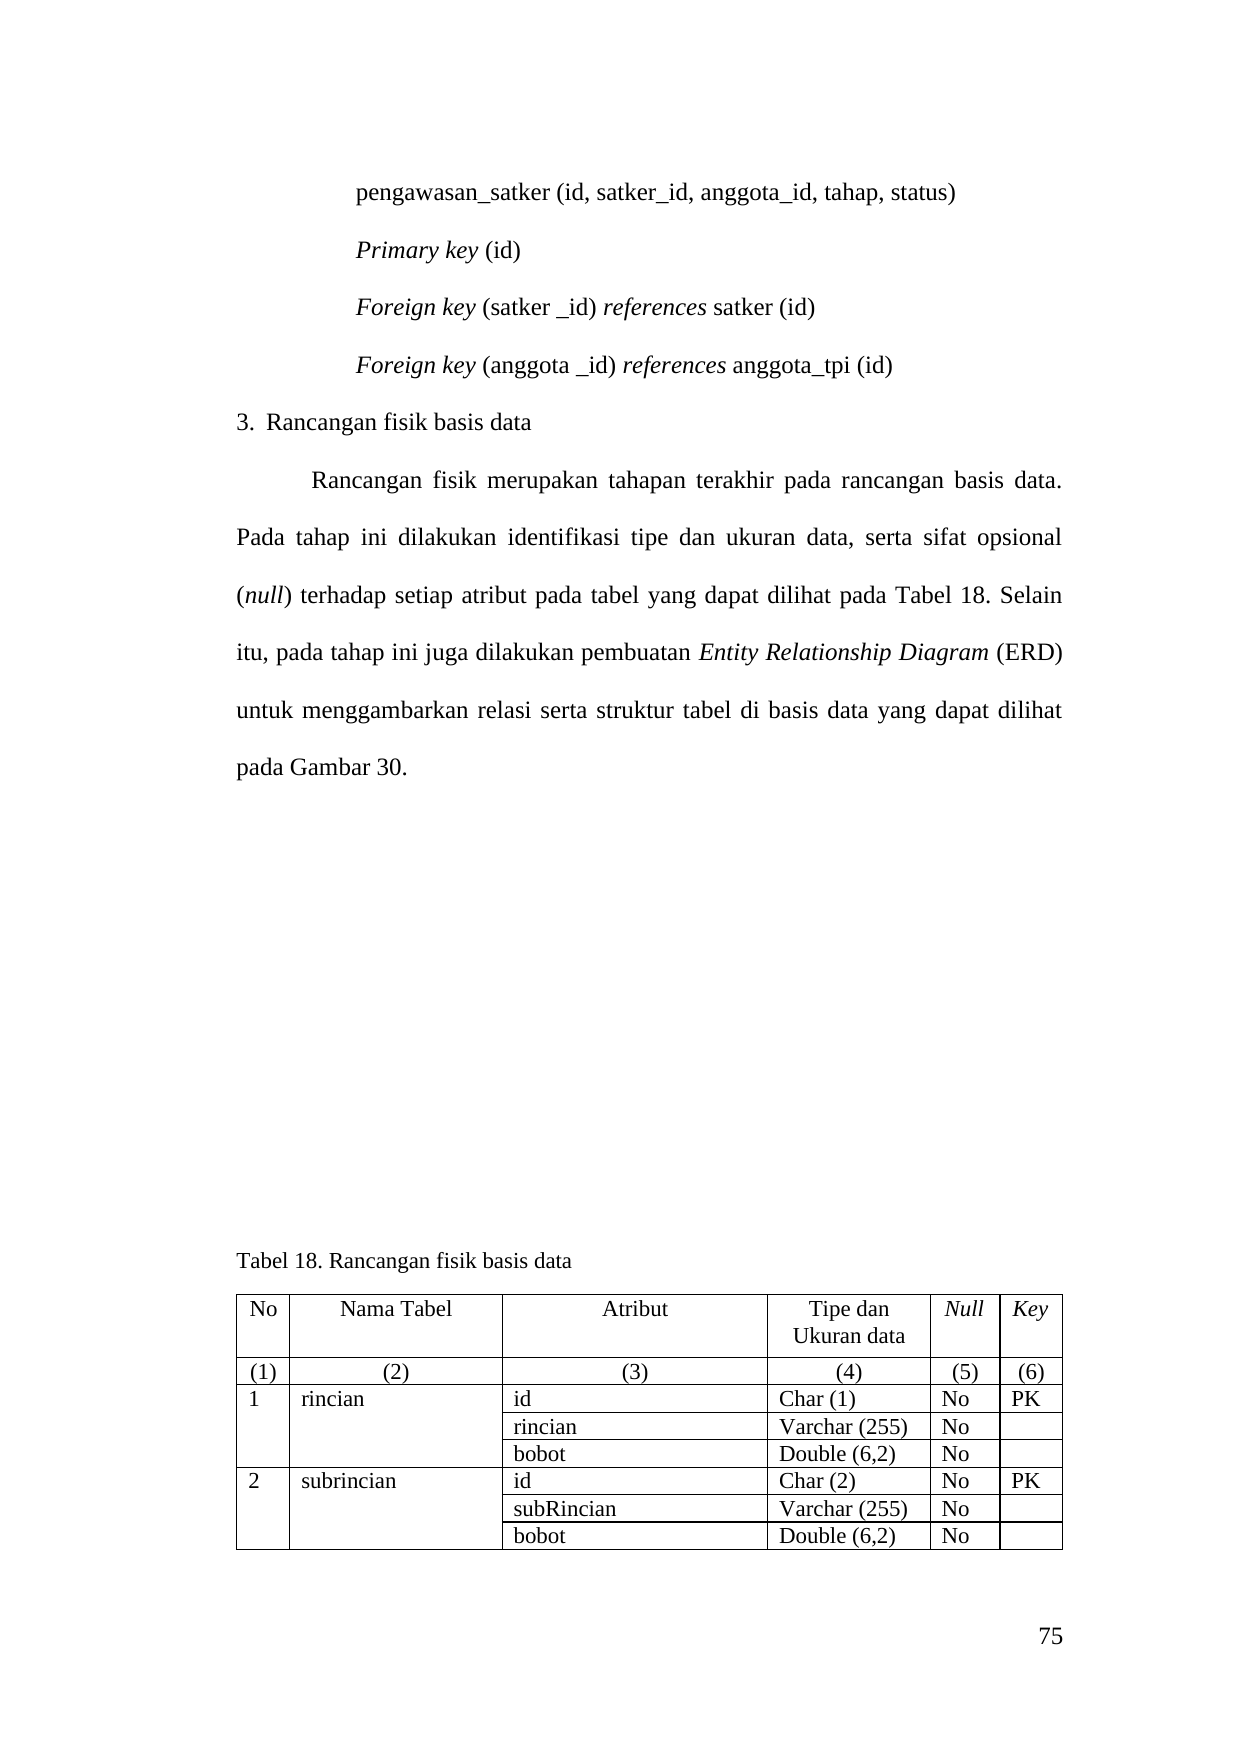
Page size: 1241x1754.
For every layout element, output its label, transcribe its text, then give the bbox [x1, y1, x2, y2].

table_cell Char (2) [768, 1468, 930, 1494]
table_cell rincian [503, 1413, 767, 1439]
list Rancangan fisik basis data [236, 407, 1063, 436]
table_cell No [931, 1523, 999, 1549]
table_cell [1001, 1495, 1062, 1521]
table_cell [1001, 1523, 1062, 1549]
table_cell No [931, 1440, 999, 1467]
table_cell subrincian [290, 1468, 502, 1549]
table_cell subRincian [503, 1495, 767, 1521]
table_cell No [931, 1495, 999, 1521]
table_cell [1001, 1440, 1062, 1467]
list Foreign key (anggota _id) references anggota_tpi (id) [356, 350, 1063, 378]
table_cell rincian [290, 1385, 502, 1467]
table_cell id [503, 1468, 767, 1494]
table_cell 1 [237, 1385, 289, 1467]
table_cell PK [1001, 1468, 1062, 1494]
table_cell No [931, 1385, 999, 1412]
table_cell 2 [237, 1468, 289, 1549]
table_cell bobot [503, 1523, 767, 1549]
list Foreign key (satker _id) references satker (id) [356, 292, 1063, 321]
table_cell bobot [503, 1440, 767, 1467]
table_cell id [503, 1385, 767, 1412]
list pengawasan_satker (id, satker_id, anggota_id, tahap, status) [356, 177, 1063, 206]
table_header Key [1001, 1295, 1062, 1357]
table_cell Double (6,2) [768, 1523, 930, 1549]
text Rancangan fisik merupakan tahapan terakhir pada rancangan basis data. Pada tahap ini dilakukan identifikasi tipe dan ukuran data, serta sifat opsional (null) terhadap setiap atribut pada tabel yang dapat dilihat pada Tabel 18. Selain itu, pada tahap ini juga dilakukan pembuatan Entity Relationship Diagram (ERD) untuk menggambarkan relasi serta struktur tabel di basis data yang dapat dilihat pada Gambar 30. [236, 465, 1063, 781]
table_header Null [931, 1295, 999, 1357]
table_header Nama Tabel [290, 1295, 502, 1357]
table_cell [1001, 1413, 1062, 1439]
table_cell (3) [503, 1358, 767, 1384]
table_header Tipe dan Ukuran data [768, 1295, 930, 1357]
table_cell (2) [290, 1358, 502, 1384]
table_header Atribut [503, 1295, 767, 1357]
table_cell (6) [1001, 1358, 1062, 1384]
table_cell Varchar (255) [768, 1495, 930, 1521]
list Primary key (id) [356, 235, 1063, 263]
table_cell No [931, 1468, 999, 1494]
table_cell (1) [237, 1358, 289, 1384]
table_cell (4) [768, 1358, 930, 1384]
table_cell Varchar (255) [768, 1413, 930, 1439]
text Tabel 18. Rancangan fisik basis data [236, 1247, 1063, 1273]
table_cell (5) [931, 1358, 999, 1384]
table_cell Char (1) [768, 1385, 930, 1412]
table_cell No [931, 1413, 999, 1439]
table_cell Double (6,2) [768, 1440, 930, 1467]
table_cell PK [1001, 1385, 1062, 1412]
table_header No [237, 1295, 289, 1357]
